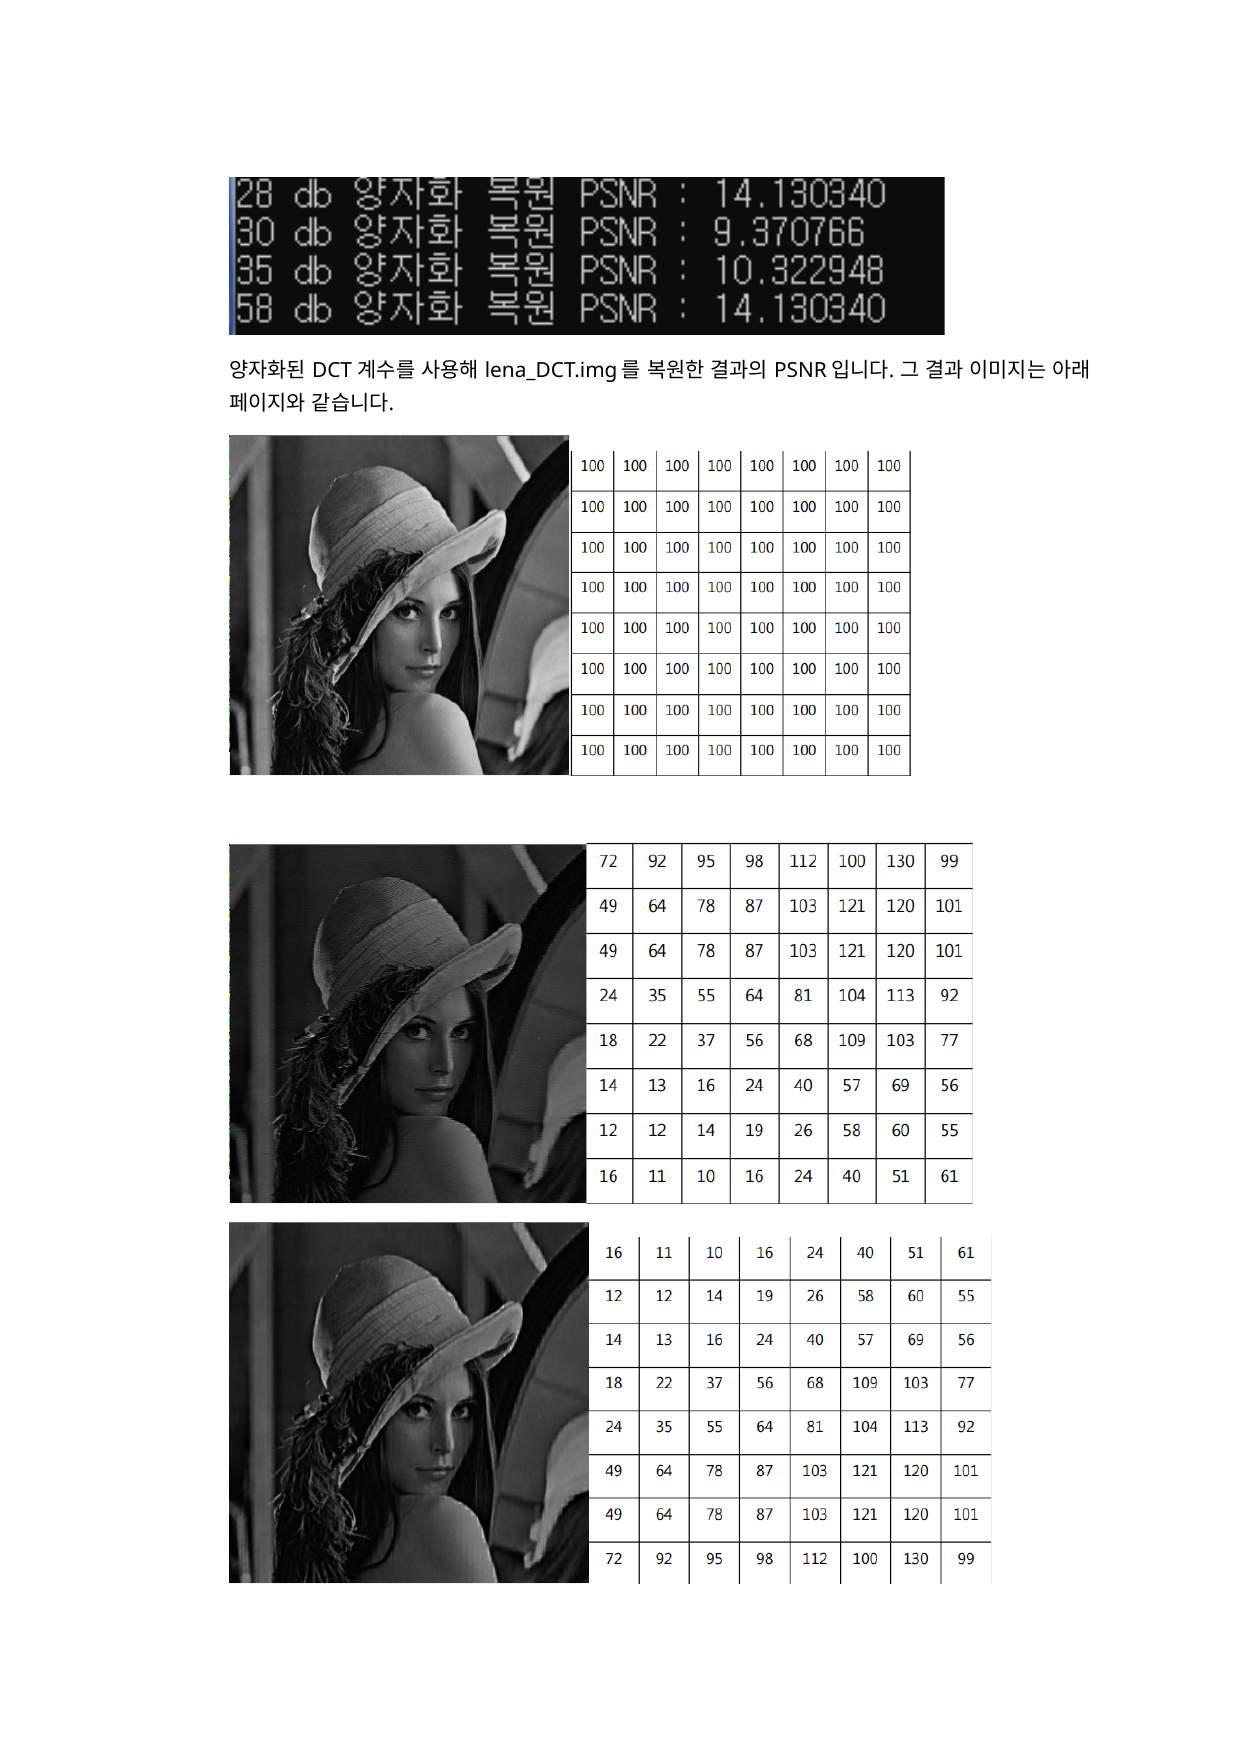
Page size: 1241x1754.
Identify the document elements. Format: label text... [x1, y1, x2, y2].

picture [229, 177, 945, 335]
picture [229, 435, 913, 776]
picture [229, 841, 973, 1204]
list 양자화된 DCT 계수를 사용해 lena_DCT.img를 복원한 결과의 PSNR입니다. 그 결과 이미지는 아래 페이지와 같습니다. [229, 353, 1090, 416]
picture [229, 1222, 992, 1584]
